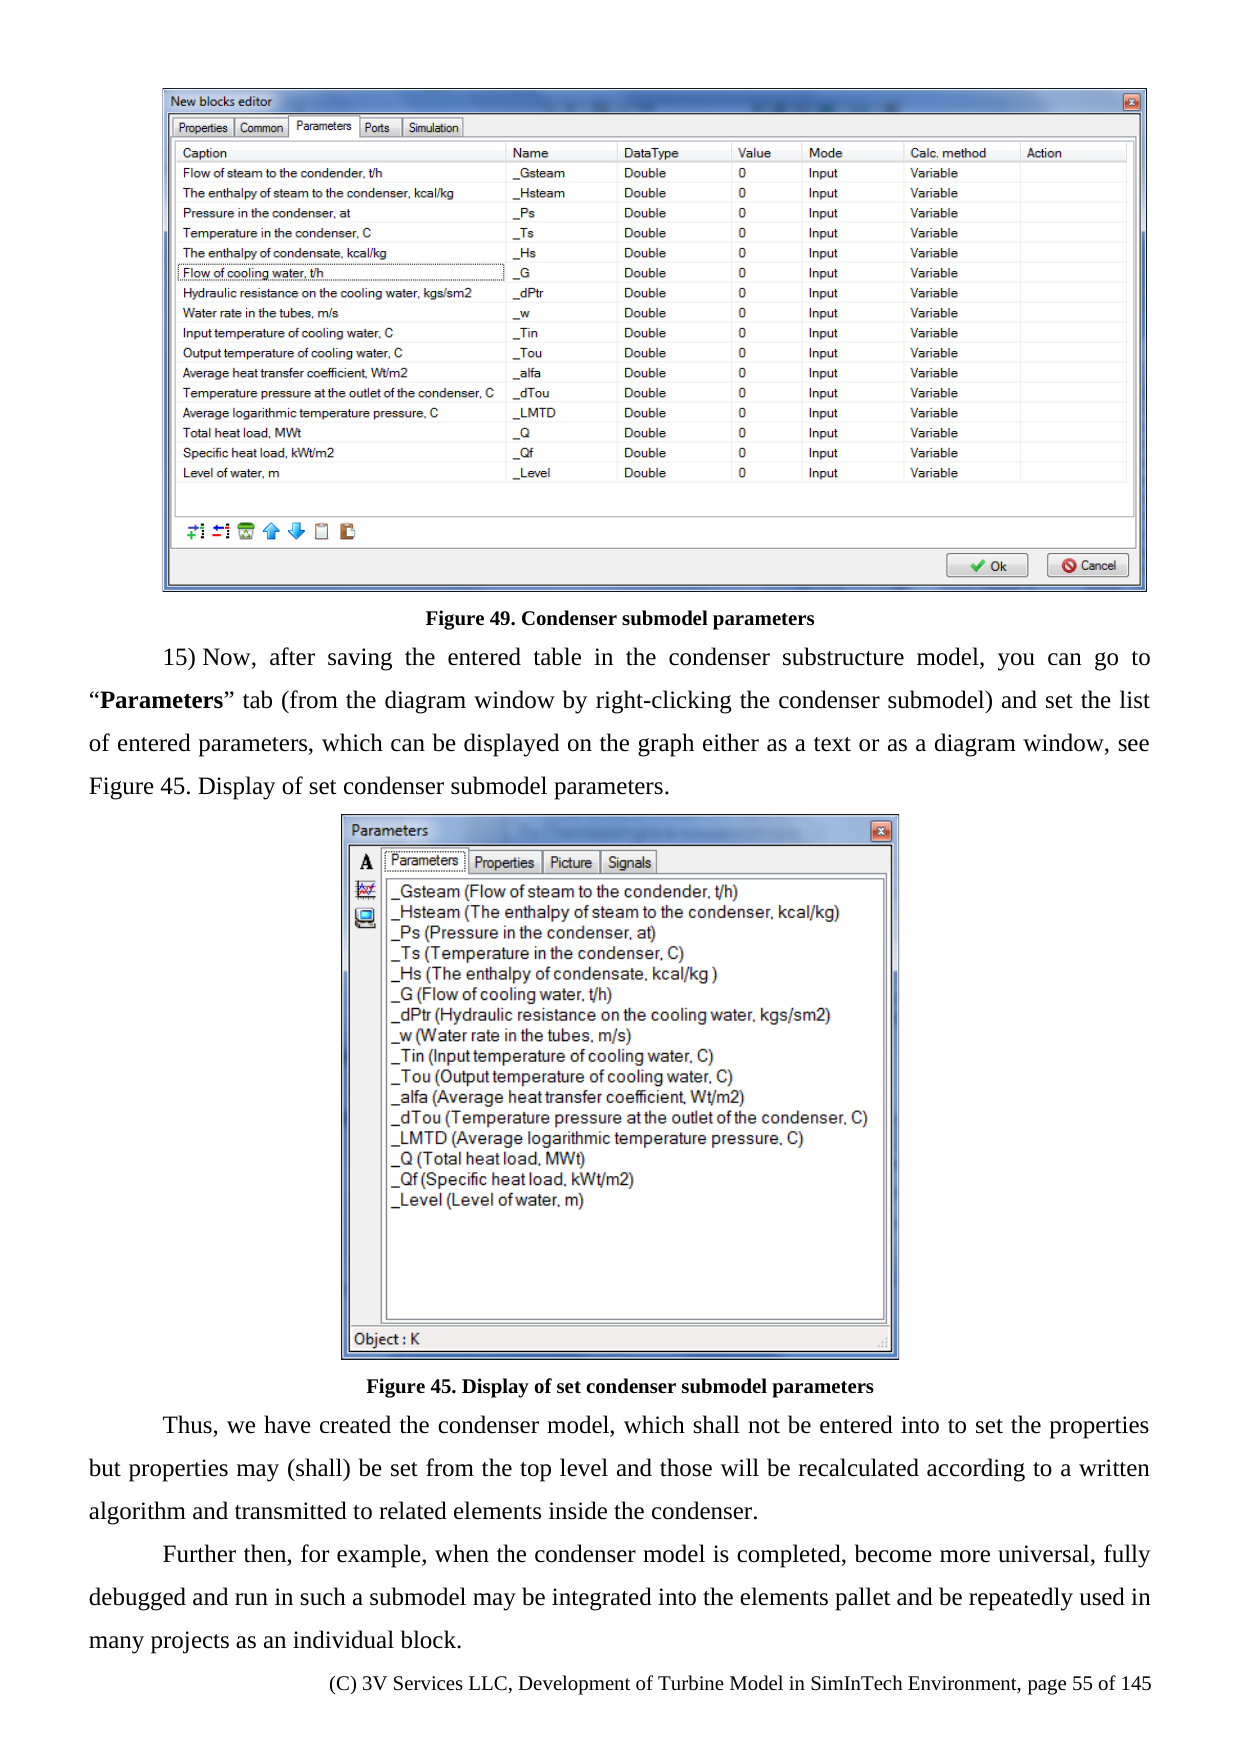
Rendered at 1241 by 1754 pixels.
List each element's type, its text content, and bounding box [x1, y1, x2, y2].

text Figure 49. Condenser submodel parameters [89, 606, 1152, 630]
text Further then, for example, when the condenser model is completed, become more universal, fully debugged and run in such a submodel may be integrated into the elements pallet and be repeatedly used in many projects as an individual block. [89, 1539, 1152, 1654]
picture [341, 814, 900, 1360]
text Thus, we have created the condenser model, which shall not be entered into to set the properties but properties may (shall) be set from the top level and those will be recalculated according to a written algorithm and transmitted to related elements inside the condenser. [89, 1410, 1152, 1525]
picture [162, 88, 1147, 592]
